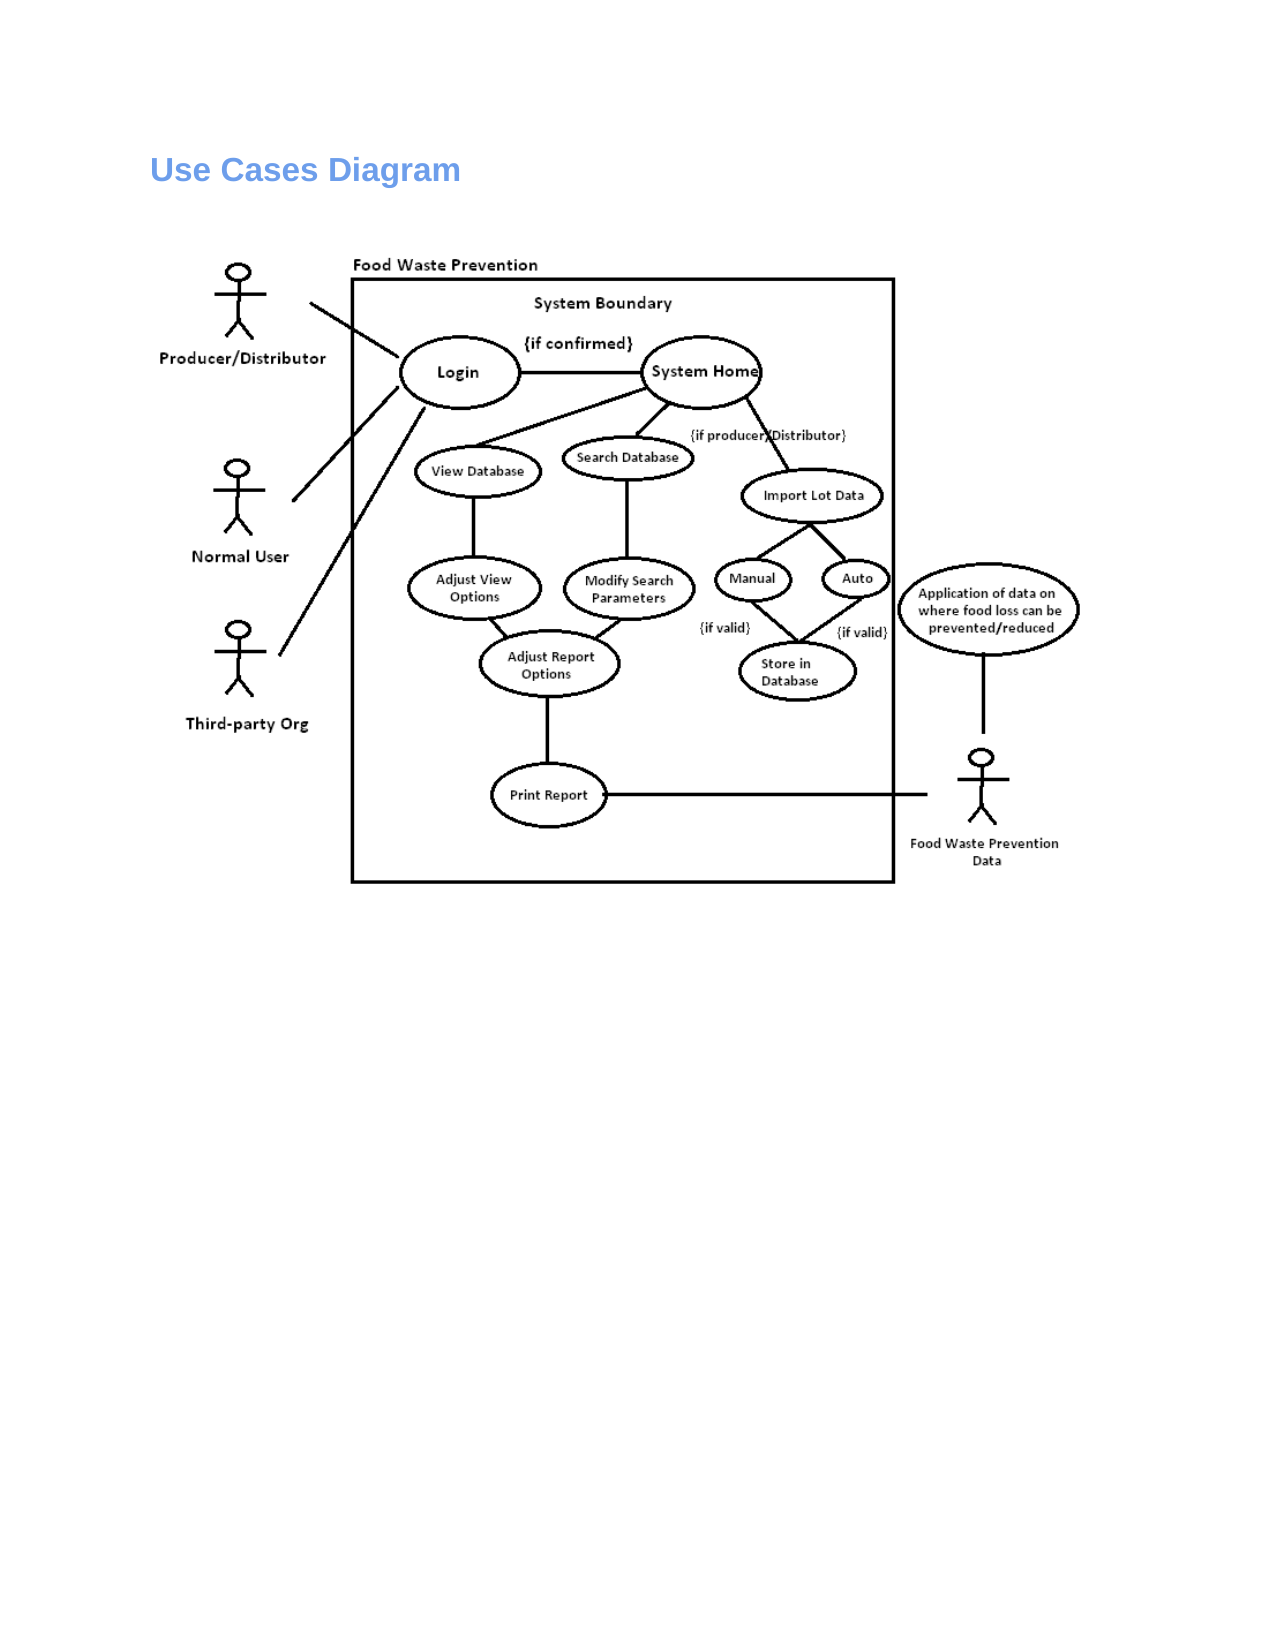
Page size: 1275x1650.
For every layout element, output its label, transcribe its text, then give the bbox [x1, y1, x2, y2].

text Use Cases Diagram [150, 150, 1125, 188]
picture [150, 243, 1125, 900]
